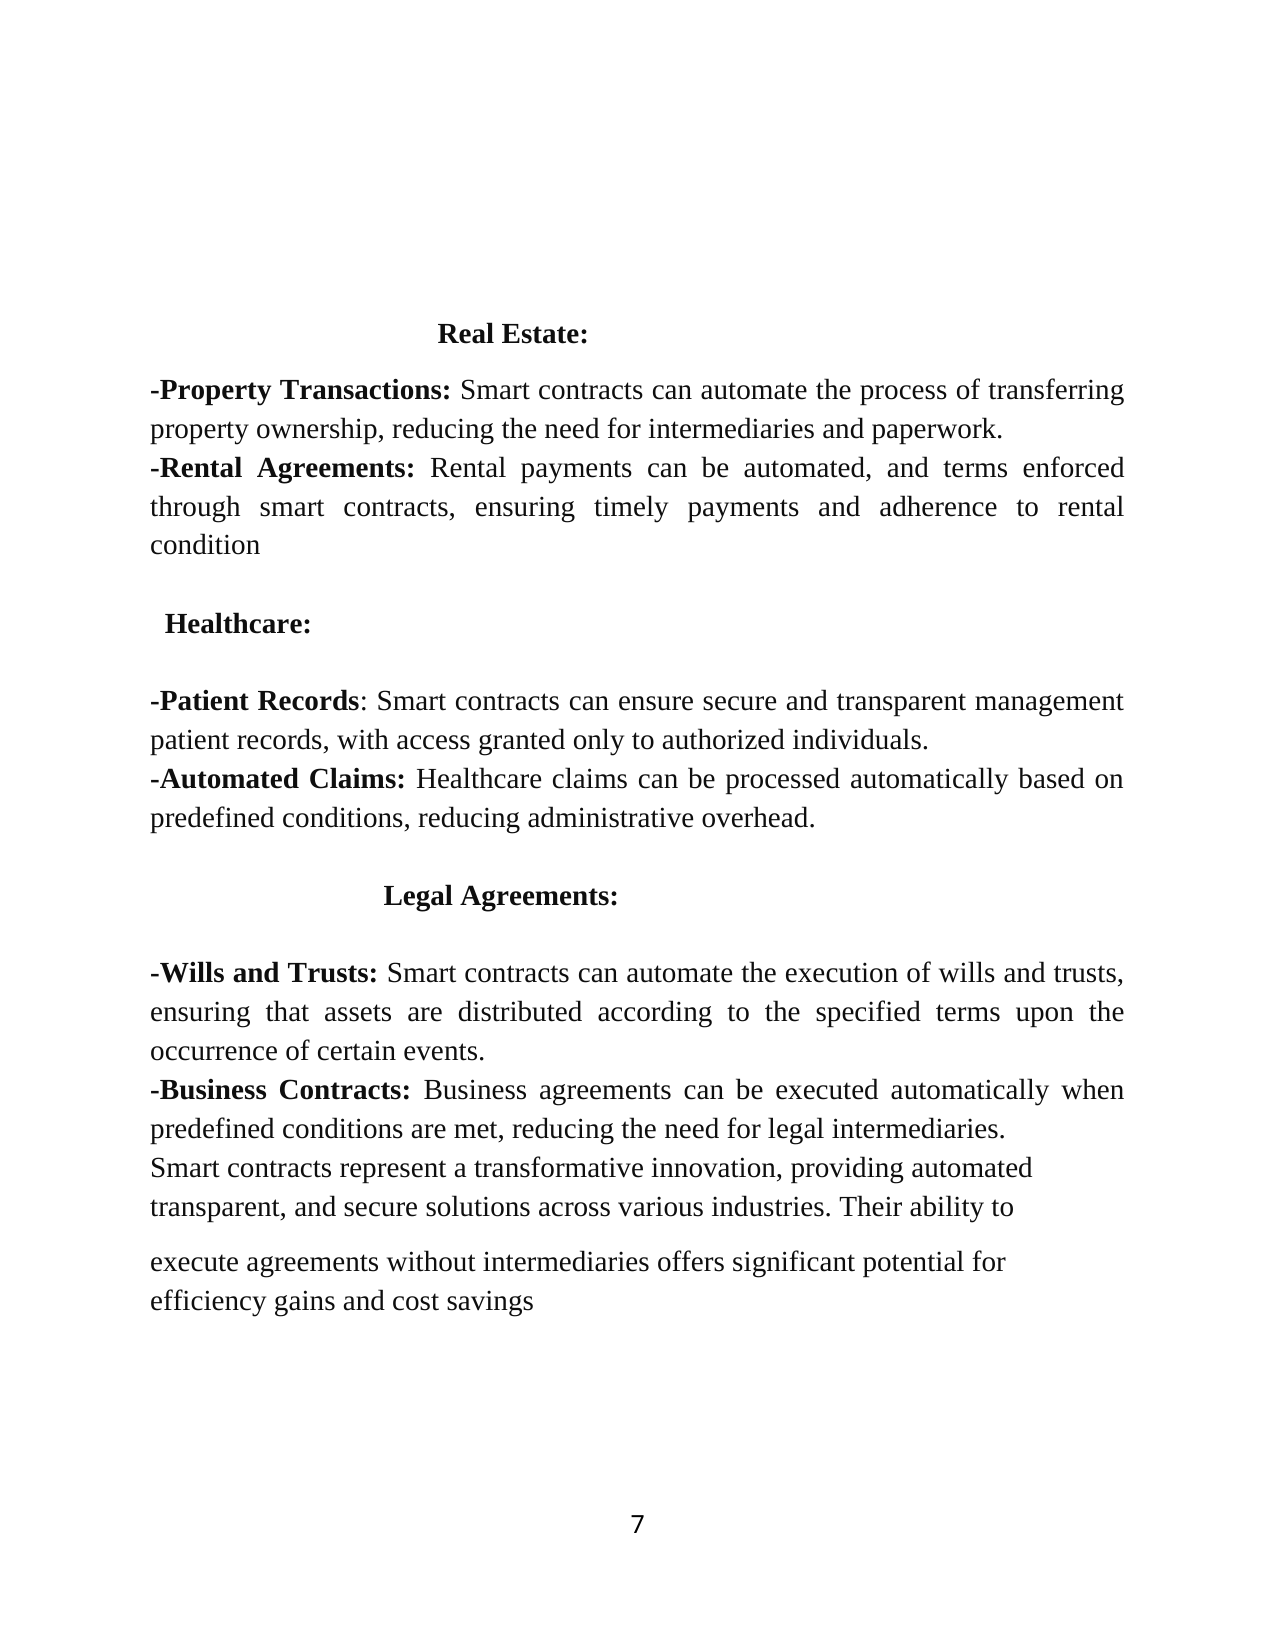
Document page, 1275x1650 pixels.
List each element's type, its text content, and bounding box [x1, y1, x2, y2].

text -Patient Records: Smart contracts can ensure secure and transparent management patient records, with access granted only to authorized individuals. [150, 683, 1125, 756]
text -Property Transactions: Smart contracts can automate the process of transferring property ownership, reducing the need for intermediaries and paperwork. [150, 372, 1125, 444]
text Healthcare: [150, 606, 1125, 639]
text Smart contracts represent a transformative innovation, providing automated transparent, and secure solutions across various industries. Their ability to [150, 1150, 1125, 1222]
text -Wills and Trusts: Smart contracts can automate the execution of wills and trusts, ensuring that assets are distributed according to the specified terms upon the occurrence of certain events. [150, 956, 1125, 1067]
text Real Estate: [150, 317, 1125, 350]
text execute agreements without intermediaries offers significant potential for efficiency gains and cost savings [150, 1244, 1125, 1317]
text Legal Agreements: [150, 878, 1125, 911]
text -Business Contracts: Business agreements can be executed automatically when predefined conditions are met, reducing the need for legal intermediaries. [150, 1072, 1125, 1144]
text -Automated Claims: Healthcare claims can be processed automatically based on predefined conditions, reducing administrative overhead. [150, 761, 1125, 834]
text -Rental Agreements: Rental payments can be automated, and terms enforced through smart contracts, ensuring timely payments and adherence to rental condition [150, 450, 1125, 561]
